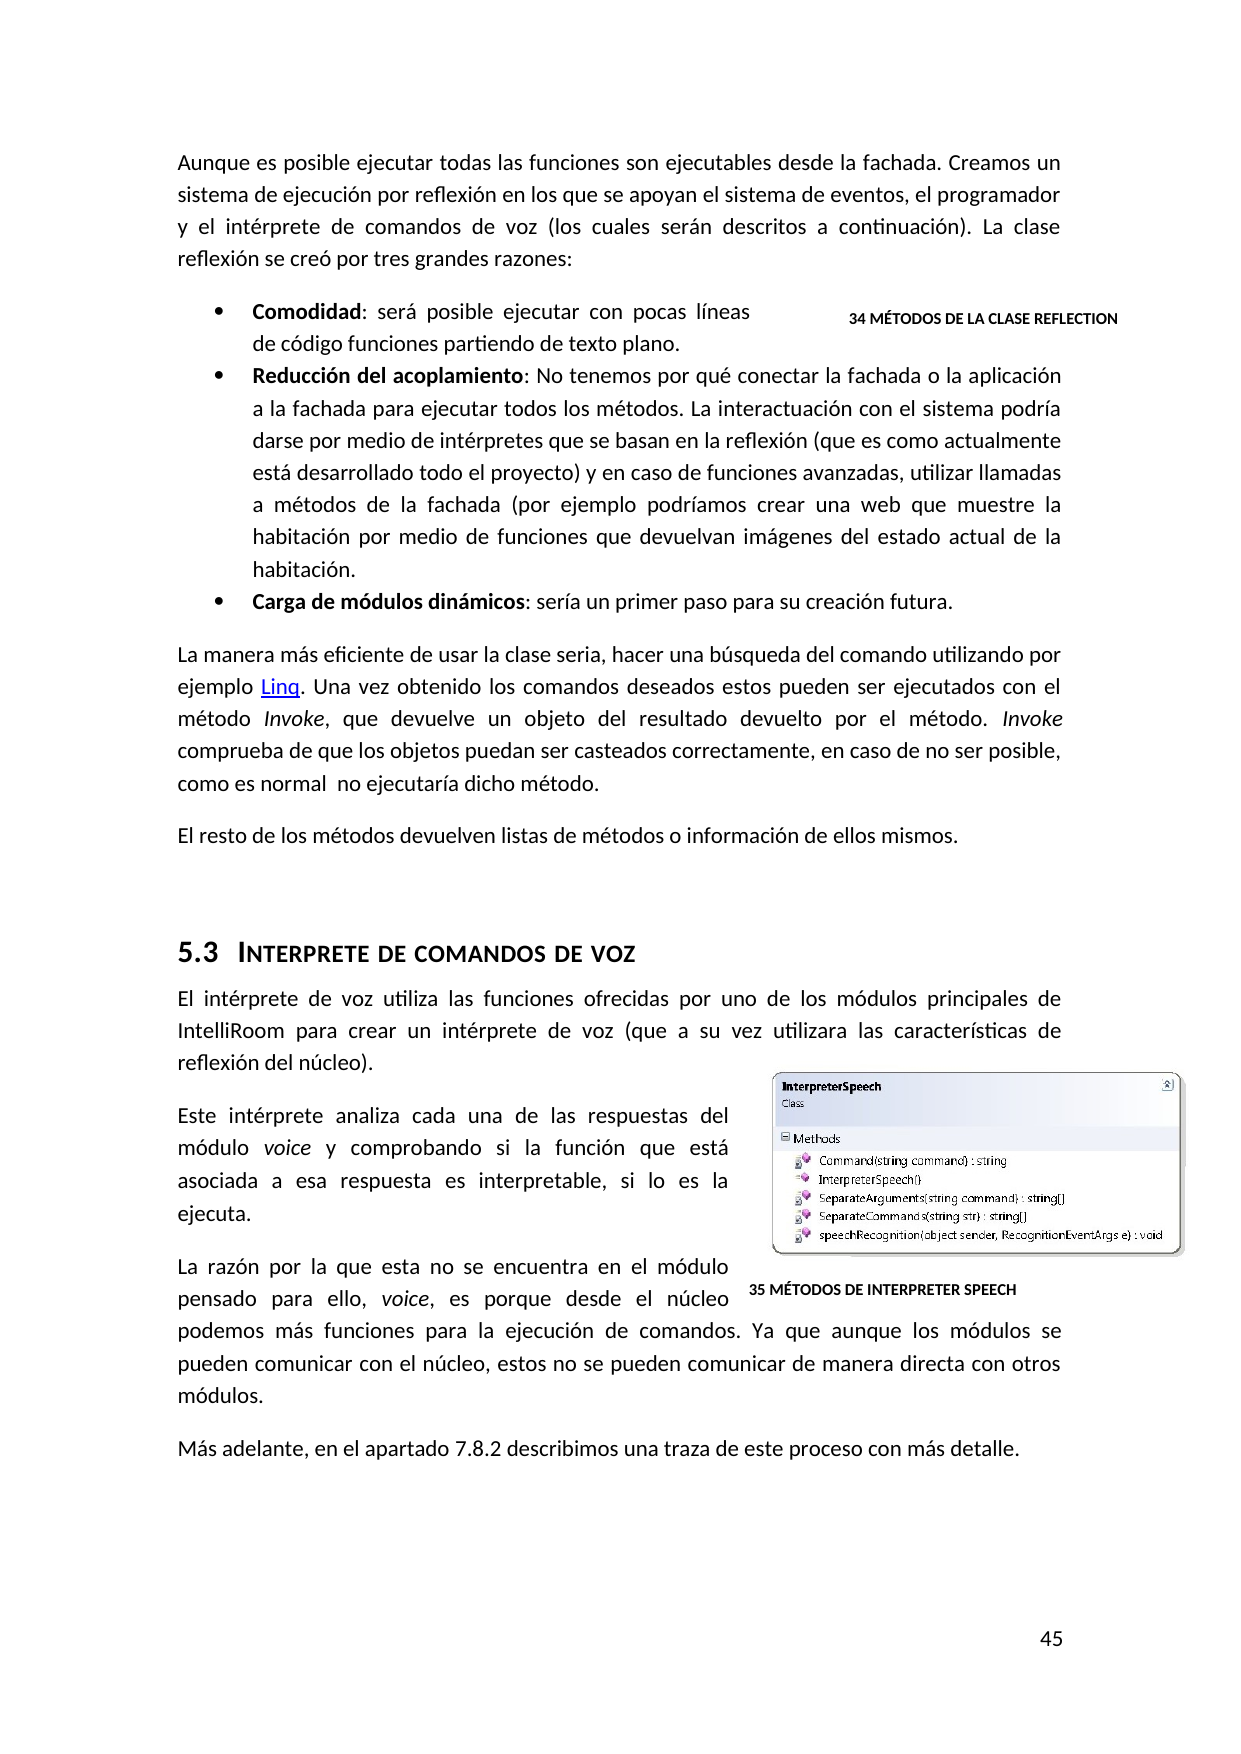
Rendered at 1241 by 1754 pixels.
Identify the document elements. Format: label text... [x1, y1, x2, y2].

list Carga de módulos dinámicos: sería un primer paso para su creación futura. [215, 587, 1063, 615]
text Más adelante, en el apartado 7.8.2 describimos una traza de este proceso con más detalle. [177, 1434, 1063, 1462]
picture [748, 1048, 1204, 1270]
text La razón por la que esta no se encuentra en el módulo pensado para ello, voice, es porque desde el núcleo podemos más funciones para la ejecución de comandos. Ya que aunque los módulos se pueden comunicar con el núcleo, estos no se pueden comunicar de manera directa con otros módulos. [177, 1252, 1063, 1409]
list Reducción del acoplamiento: No tenemos por qué conectar la fachada o la aplicación a la fachada para ejecutar todos los métodos. La interactuación con el sistema podría darse por medio de intérpretes que se basan en la reflexión (que es como actualmente está desarrollado todo el proyecto) y en caso de funciones avanzadas, utilizar llamadas a métodos de la fachada (por ejemplo podríamos crear una web que muestre la habitación por medio de funciones que devuelvan imágenes del estado actual de la habitación. [215, 362, 1063, 583]
text Aunque es posible ejecutar todas las funciones son ejecutables desde la fachada. Creamos un sistema de ejecución por reflexión en los que se apoyan el sistema de eventos, el programador y el intérprete de comandos de voz (los cuales serán descritos a continuación). La clase reflexión se creó por tres grandes razones: [177, 148, 1063, 272]
text Este intérprete analiza cada una de las respuestas del módulo voice y comprobando si la función que está asociada a esa respuesta es interpretable, si lo es la ejecuta. [177, 1101, 748, 1227]
subtitle Interprete de comandos de voz [177, 932, 1063, 970]
text La manera más eficiente de usar la clase seria, hacer una búsqueda del comando utilizando por ejemplo Linq. Una vez obtenido los comandos deseados estos pueden ser ejecutados con el método Invoke, que devuelve un objeto del resultado devuelto por el método. Invoke comprueba de que los objetos puedan ser casteados correctamente, en caso de no ser posible, como es normal no ejecutaría dicho método. [177, 640, 1063, 797]
text El resto de los métodos devuelven listas de métodos o información de ellos mismos. [177, 822, 1063, 850]
list Comodidad: será posible ejecutar con pocas líneas de código funciones partiendo de texto plano. [215, 297, 1063, 357]
text El intérprete de voz utiliza las funciones ofrecidas por uno de los módulos principales de IntelliRoom para crear un intérprete de voz (que a su vez utilizara las características de reflexión del núcleo). [177, 984, 1063, 1076]
